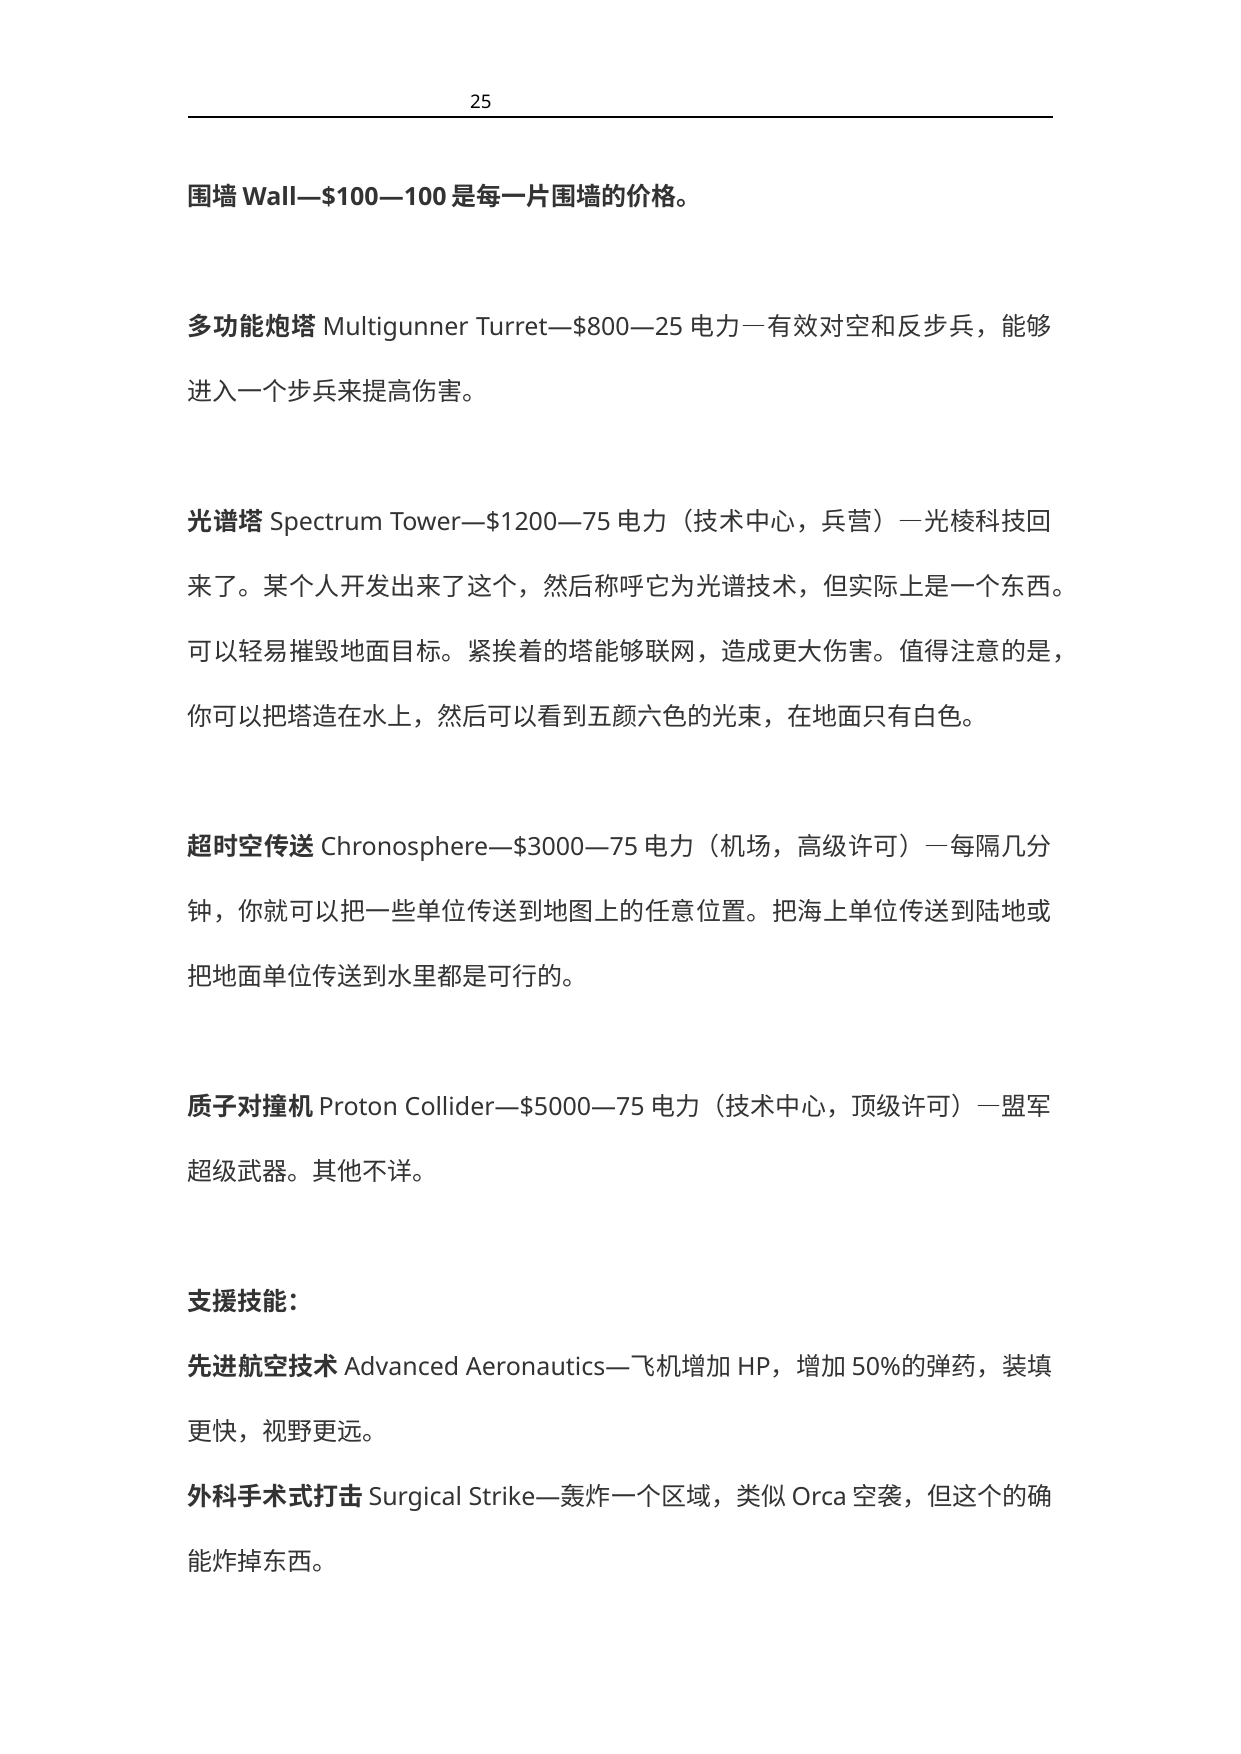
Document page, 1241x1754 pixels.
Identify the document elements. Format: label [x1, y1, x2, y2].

text [187, 162, 1053, 1592]
